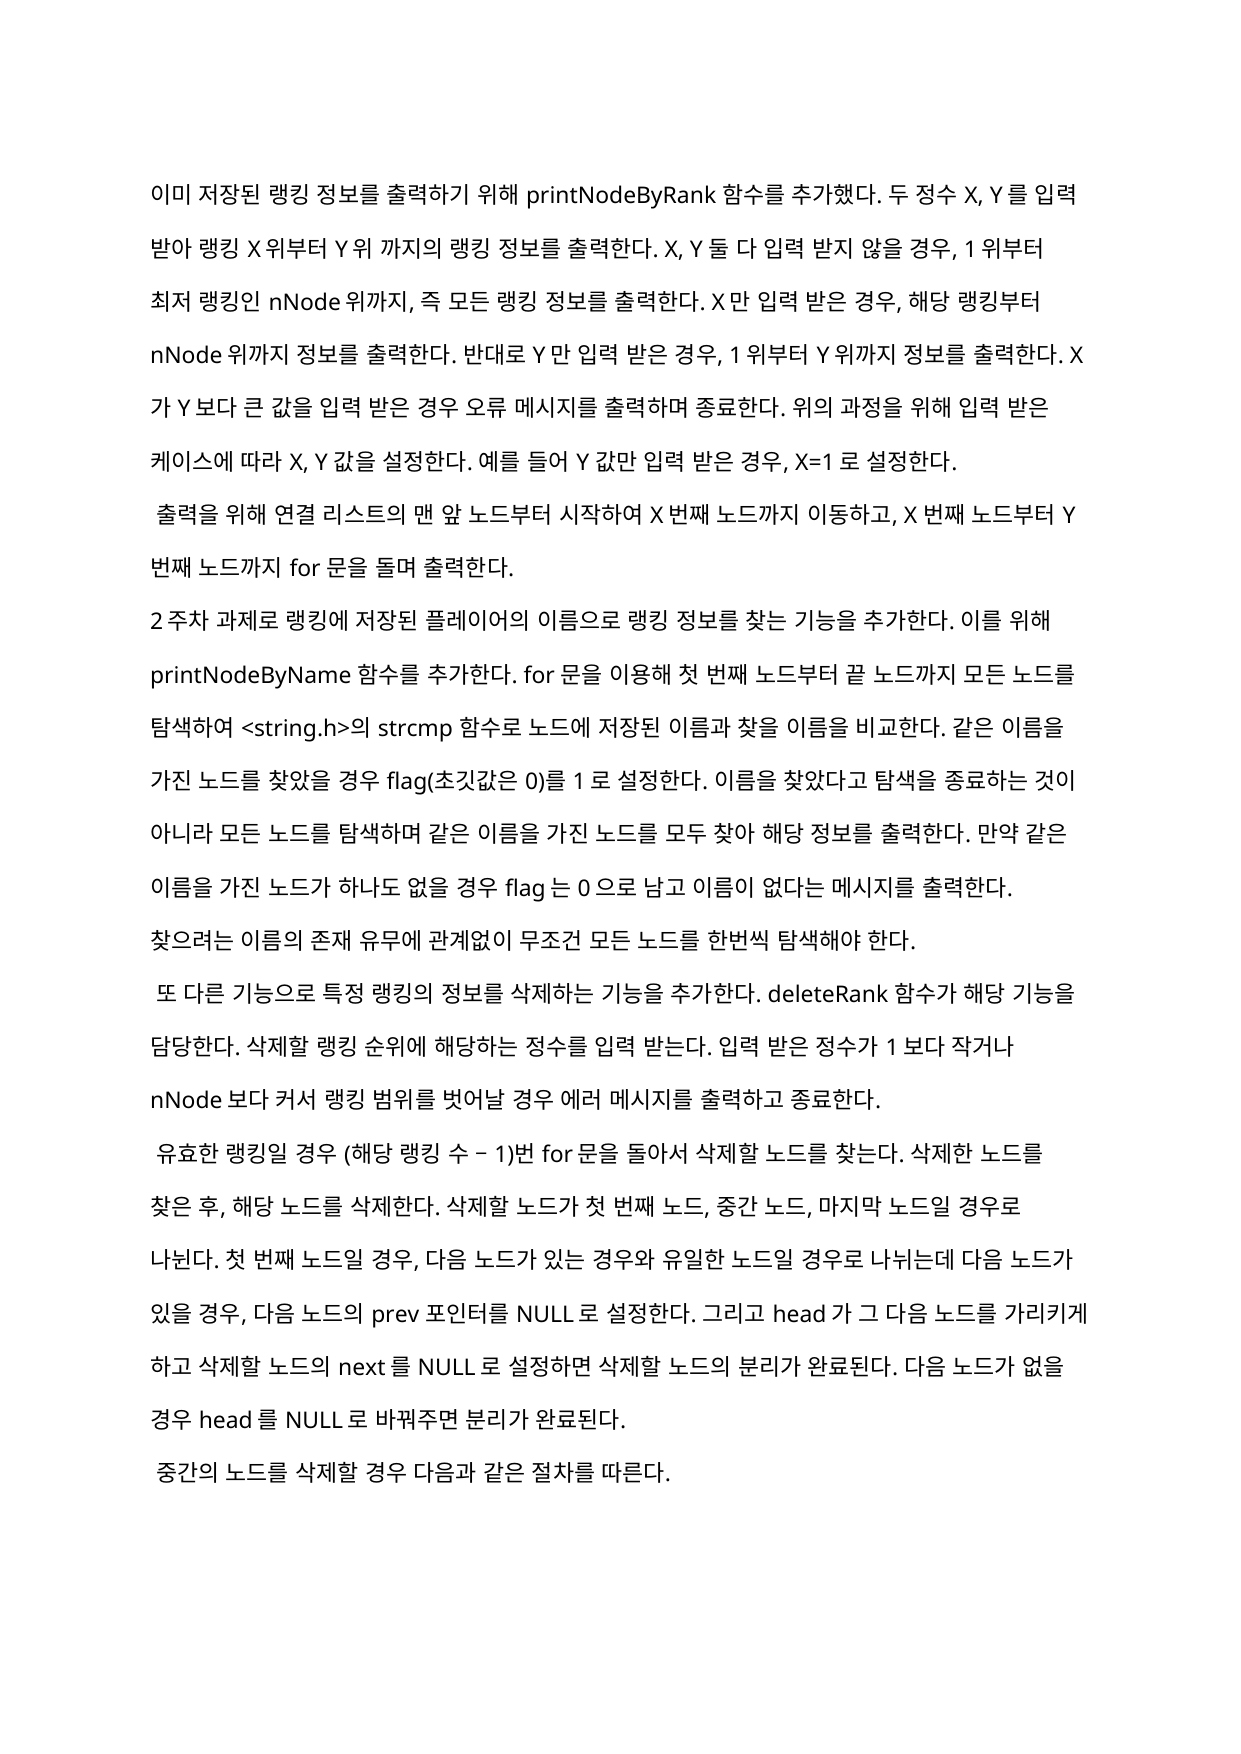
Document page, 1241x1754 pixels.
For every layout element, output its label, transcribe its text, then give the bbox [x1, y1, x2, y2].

text 이미 저장된 랭킹 정보를 출력하기 위해 printNodeByRank 함수를 추가했다. 두 정수 X, Y를 입력 받아 랭킹 X위부터 Y위 까지의 랭킹 정보를 출력한다. X, Y 둘 다 입력 받지 않을 경우, 1위부터 최저 랭킹인 nNode위까지, 즉 모든 랭킹 정보를 출력한다. X만 입력 받은 경우, 해당 랭킹부터 nNode위까지 정보를 출력한다. 반대로 Y만 입력 받은 경우, 1위부터 Y위까지 정보를 출력한다. X가 Y보다 큰 값을 입력 받은 경우 오류 메시지를 출력하며 종료한다. 위의 과정을 위해 입력 받은 케이스에 따라 X, Y 값을 설정한다. 예를 들어 Y 값만 입력 받은 경우, X=1로 설정한다. [150, 177, 1090, 477]
text 유효한 랭킹일 경우 (해당 랭킹 수 – 1)번 for문을 돌아서 삭제할 노드를 찾는다. 삭제한 노드를 찾은 후, 해당 노드를 삭제한다. 삭제할 노드가 첫 번째 노드, 중간 노드, 마지막 노드일 경우로 나뉜다. 첫 번째 노드일 경우, 다음 노드가 있는 경우와 유일한 노드일 경우로 나뉘는데 다음 노드가 있을 경우, 다음 노드의 prev 포인터를 NULL로 설정한다. 그리고 head가 그 다음 노드를 가리키게 하고 삭제할 노드의 next를 NULL로 설정하면 삭제할 노드의 분리가 완료된다. 다음 노드가 없을 경우 head를 NULL로 바꿔주면 분리가 완료된다. [150, 1136, 1090, 1435]
text 또 다른 기능으로 특정 랭킹의 정보를 삭제하는 기능을 추가한다. deleteRank 함수가 해당 기능을 담당한다. 삭제할 랭킹 순위에 해당하는 정수를 입력 받는다. 입력 받은 정수가 1보다 작거나 nNode보다 커서 랭킹 범위를 벗어날 경우 에러 메시지를 출력하고 종료한다. [150, 976, 1090, 1116]
text 2주차 과제로 랭킹에 저장된 플레이어의 이름으로 랭킹 정보를 찾는 기능을 추가한다. 이를 위해 printNodeByName 함수를 추가한다. for 문을 이용해 첫 번째 노드부터 끝 노드까지 모든 노드를 탐색하여 <string.h>의 strcmp 함수로 노드에 저장된 이름과 찾을 이름을 비교한다. 같은 이름을 가진 노드를 찾았을 경우 flag(초깃값은 0)를 1로 설정한다. 이름을 찾았다고 탐색을 종료하는 것이 아니라 모든 노드를 탐색하며 같은 이름을 가진 노드를 모두 찾아 해당 정보를 출력한다. 만약 같은 이름을 가진 노드가 하나도 없을 경우 flag는 0으로 남고 이름이 없다는 메시지를 출력한다. 찾으려는 이름의 존재 유무에 관계없이 무조건 모든 노드를 한번씩 탐색해야 한다. [150, 603, 1090, 956]
text 출력을 위해 연결 리스트의 맨 앞 노드부터 시작하여 X번째 노드까지 이동하고, X 번째 노드부터 Y번째 노드까지 for 문을 돌며 출력한다. [150, 497, 1090, 583]
text 중간의 노드를 삭제할 경우 다음과 같은 절차를 따른다. [150, 1455, 1090, 1488]
